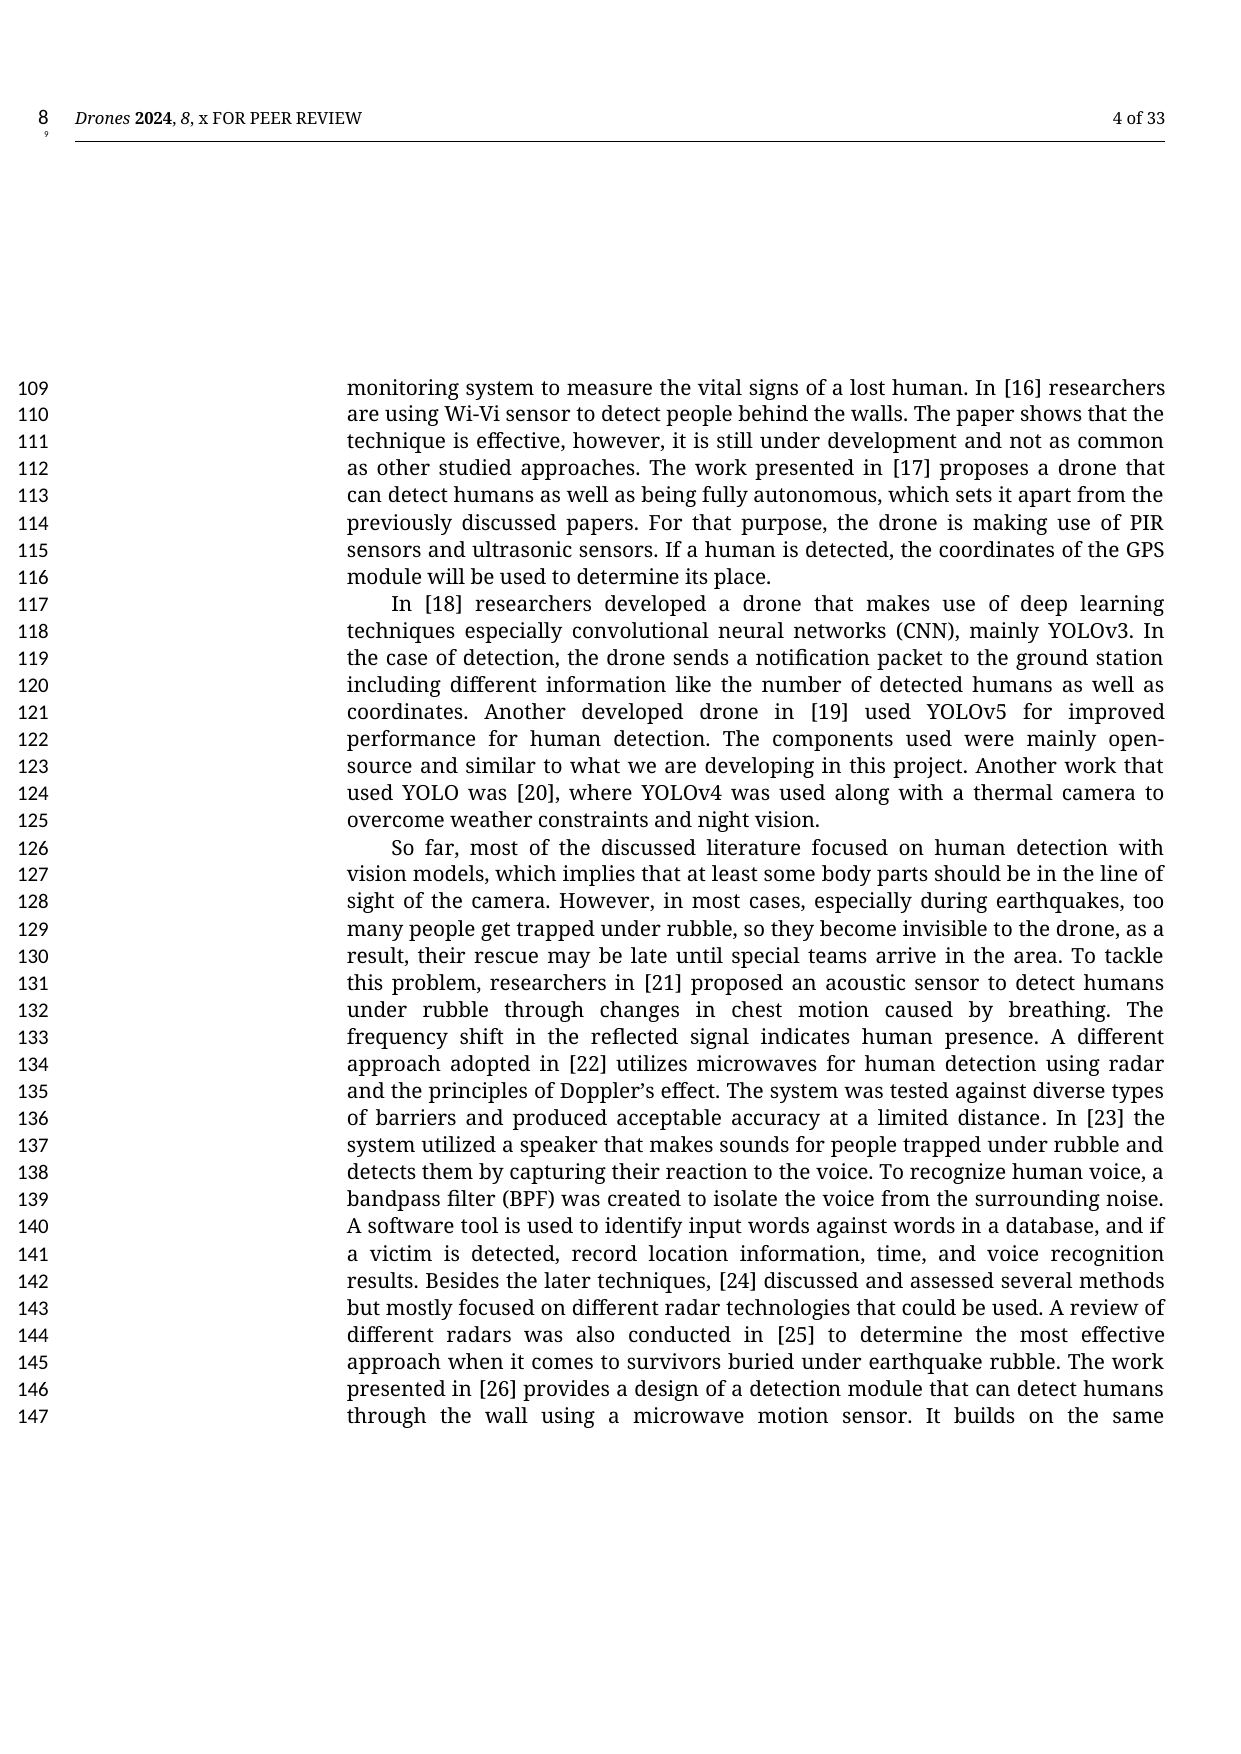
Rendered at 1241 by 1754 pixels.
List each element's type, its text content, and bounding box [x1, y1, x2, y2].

text In researchers developed a drone that makes use of deep learning techniques especially convolutional neural networks (CNN), mainly YOLOv3. In the case of detection, the drone sends a notification packet to the ground station including different information like the number of detected humans as well as coordinates. Another developed drone in used YOLOv5 for improved performance for human detection. The components used were mainly open-source and similar to what we are developing in this project. Another work that used YOLO was , where YOLOv4 was used along with a thermal camera to overcome weather constraints and night vision. [347, 590, 1165, 834]
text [347, 834, 1165, 1430]
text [347, 374, 1165, 590]
